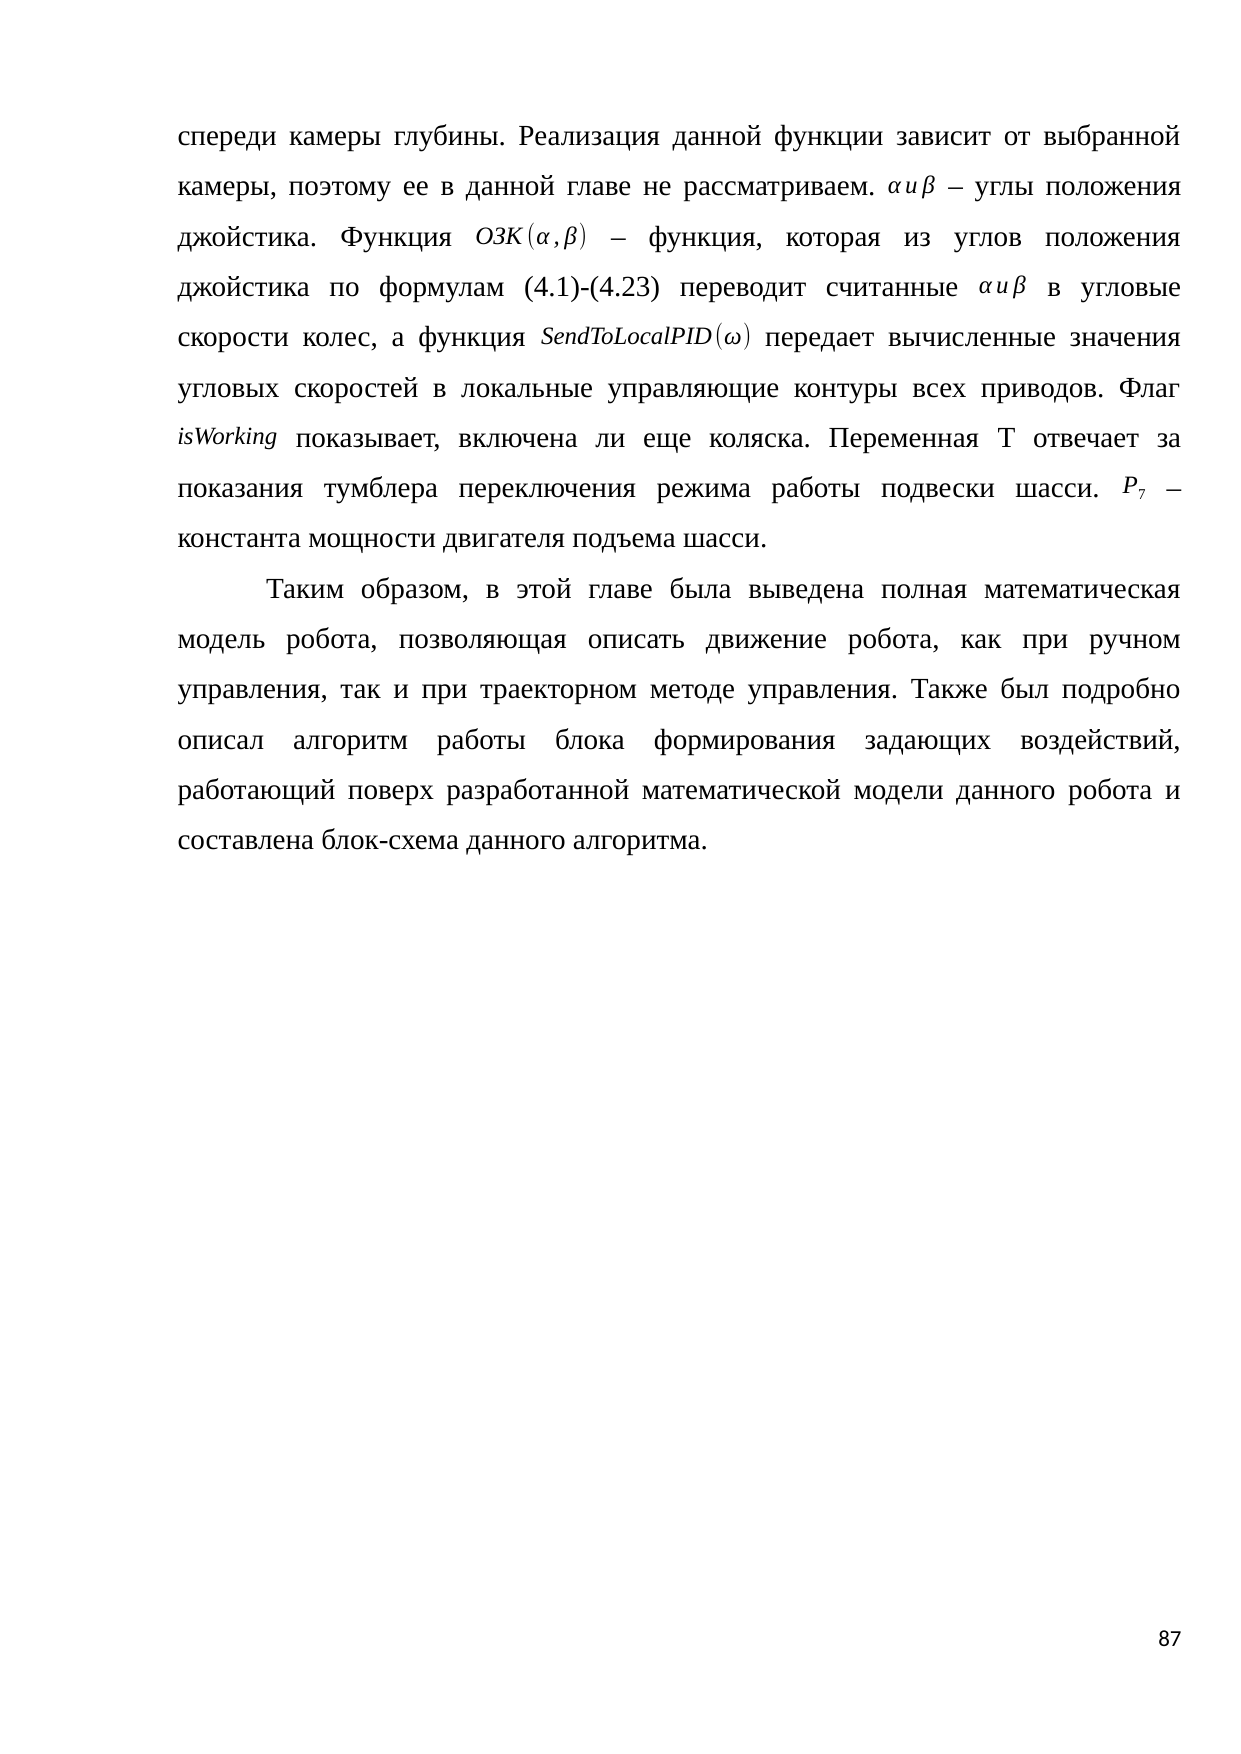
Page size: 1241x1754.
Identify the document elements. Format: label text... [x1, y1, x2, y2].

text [177, 118, 1181, 554]
text Таким образом, в этой главе была выведена полная математическая модель робота, позволяющая описать движение робота, как при ручном управления, так и при траекторном методе управления. Также был подробно описал алгоритм работы блока формирования задающих воздействий, работающий поверх разработанной математической модели данного робота и составлена блок-схема данного алгоритма. [177, 571, 1181, 856]
